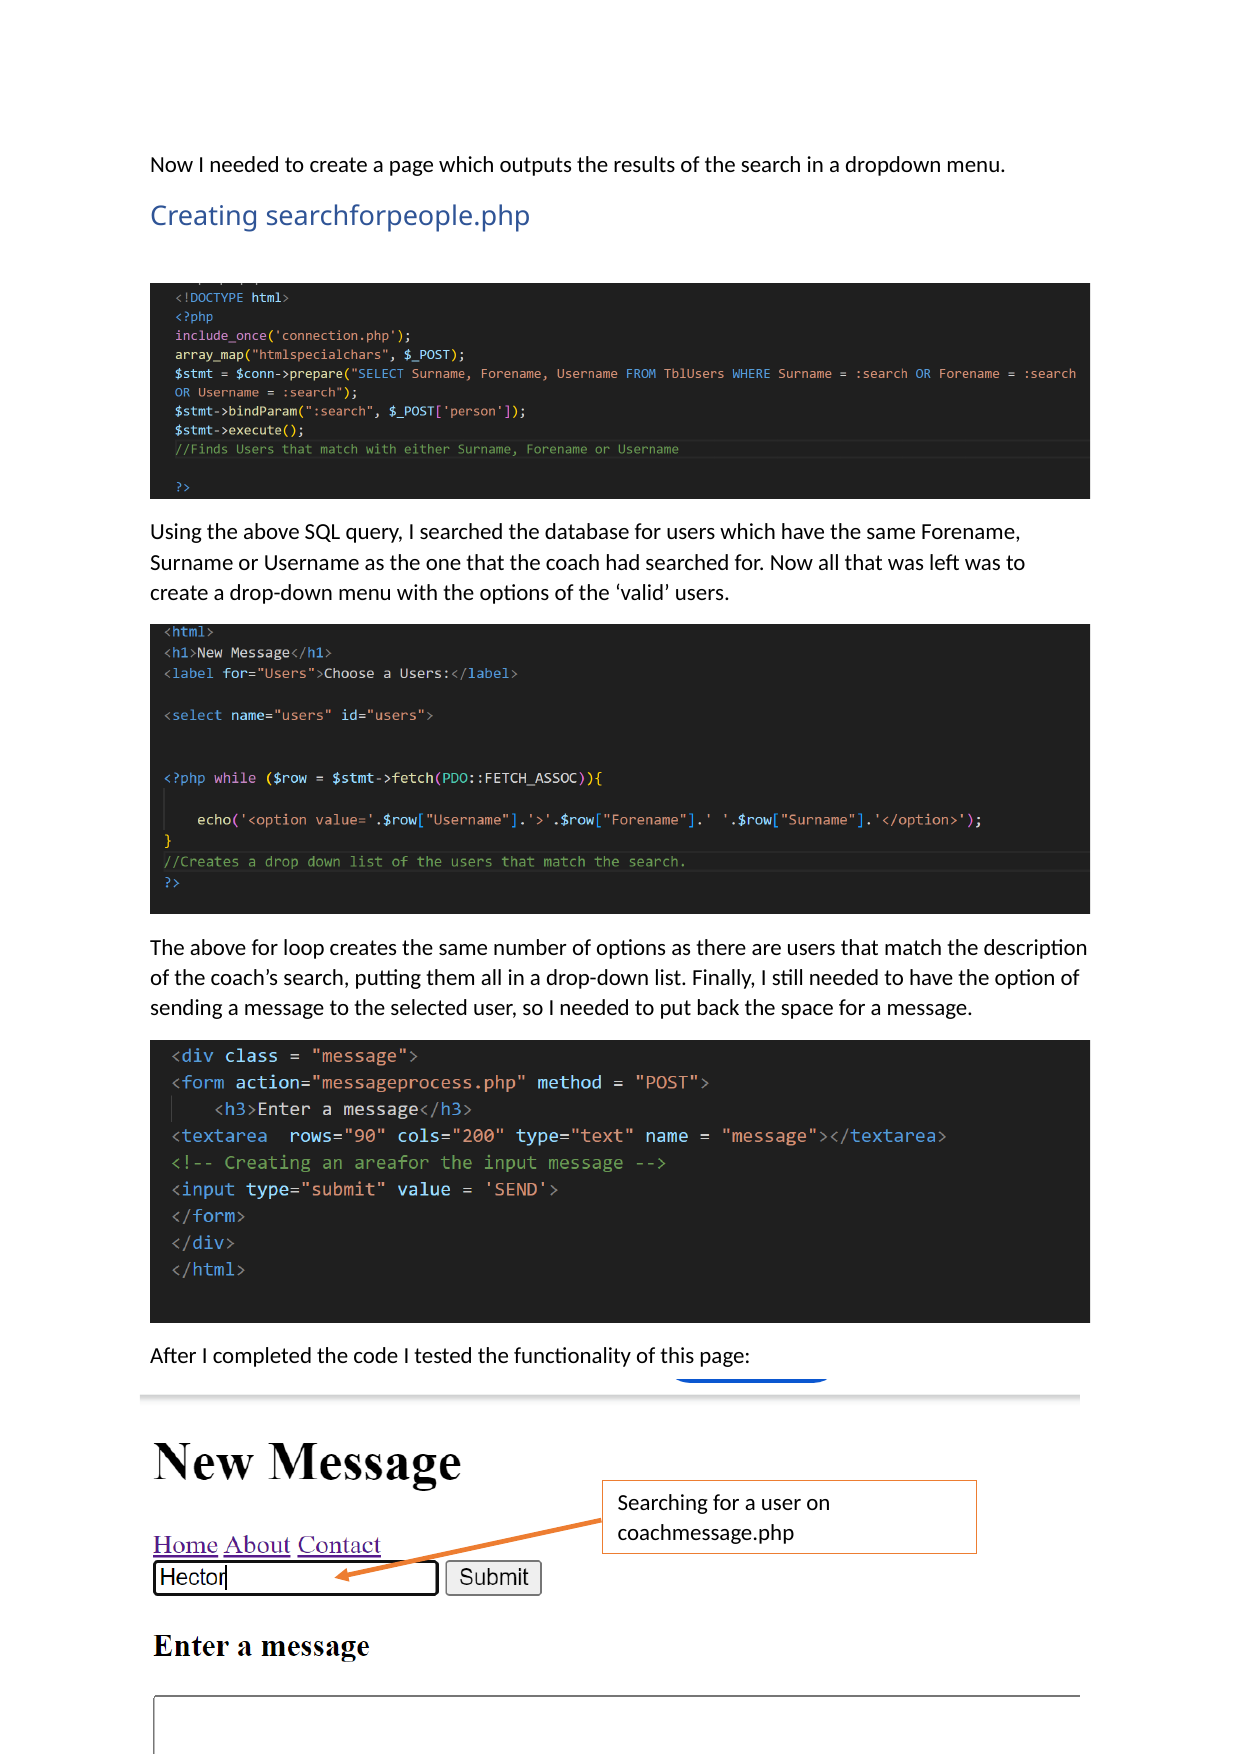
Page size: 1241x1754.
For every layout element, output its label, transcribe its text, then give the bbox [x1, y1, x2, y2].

text After I completed the code I tested the functionality of this page: [150, 1342, 1090, 1369]
picture [150, 283, 1091, 499]
picture [150, 624, 1091, 914]
picture [150, 1040, 1091, 1323]
text Using the above SQL query, I searched the database for users which have the same Forename, Surname or Username as the one that the coach had searched for. Now all that was left was to create a drop-down menu with the options of the ‘valid’ users. [150, 517, 1090, 606]
text The above for loop creates the same number of options as there are users that match the description of the coach’s search, putting them all in a drop-down list. Finally, I still needed to have the option of sending a message to the selected user, so I needed to put back the space for a message. [150, 933, 1090, 1021]
picture [139, 1379, 1080, 1754]
subtitle Creating searchforpeople.php [150, 197, 1090, 234]
text Now I needed to create a page which outputs the results of the search in a dropdown menu. [150, 150, 1090, 178]
